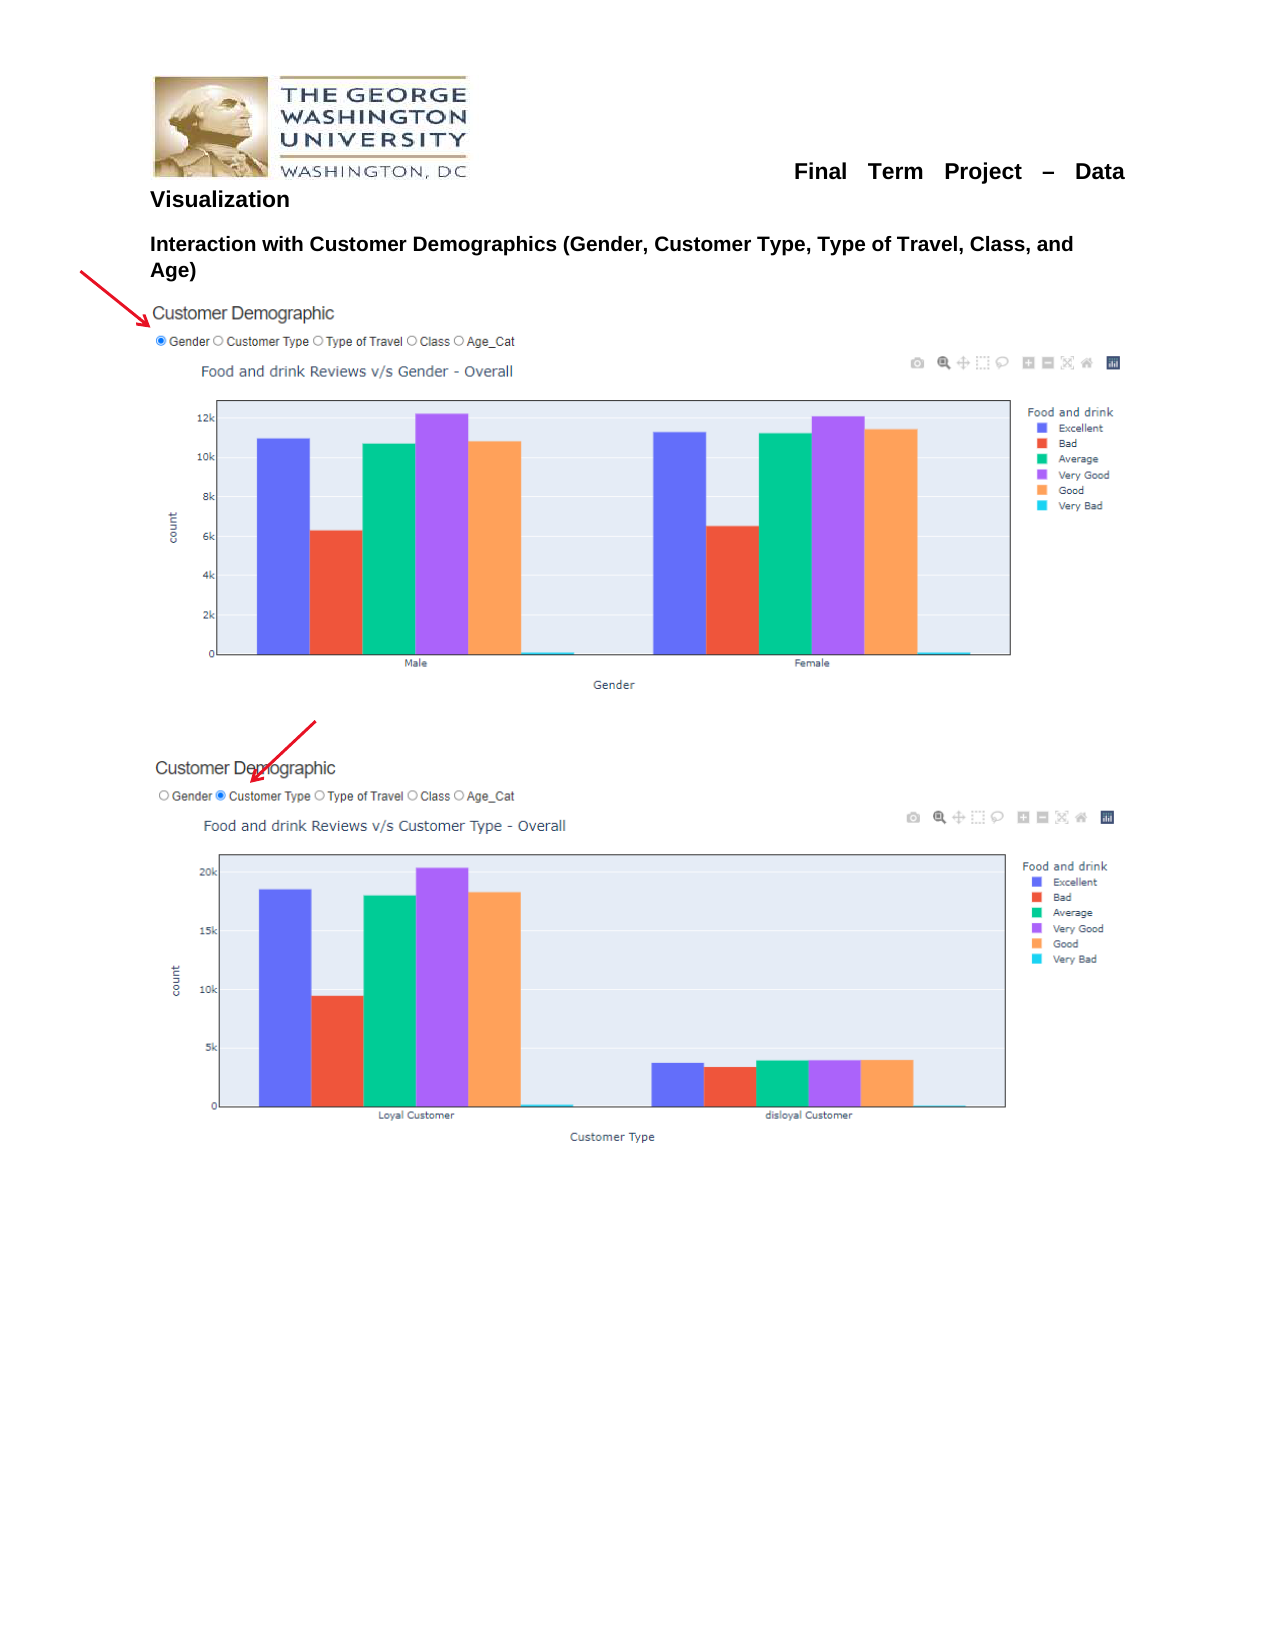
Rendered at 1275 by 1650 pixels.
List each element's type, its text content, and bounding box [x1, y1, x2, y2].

picture [150, 754, 1125, 1150]
text Interaction with Customer Demographics (Gender, Customer Type, Type of Travel, Class, and Age) [150, 232, 1125, 281]
picture [150, 299, 1125, 689]
